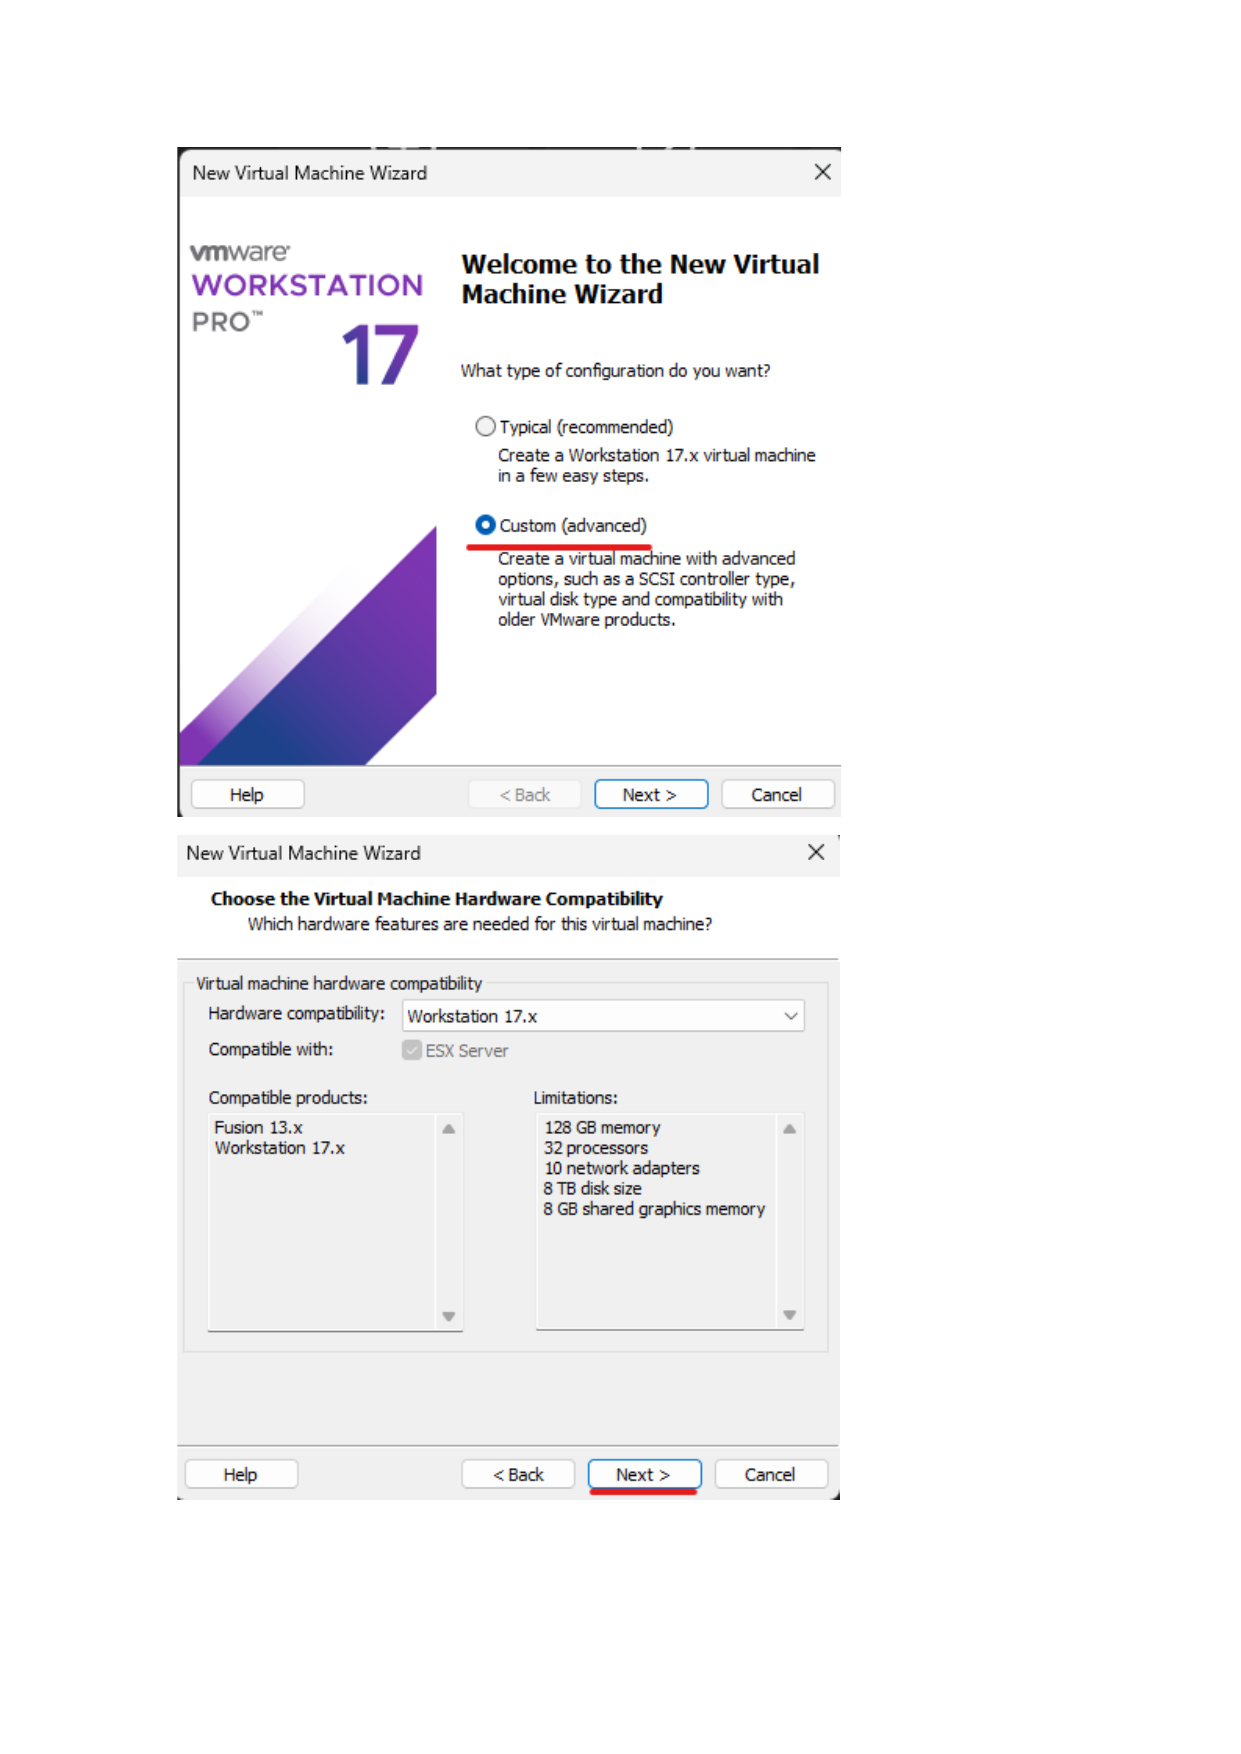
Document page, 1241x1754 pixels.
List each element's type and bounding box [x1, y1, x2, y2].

picture [177, 147, 842, 817]
picture [177, 835, 840, 1500]
